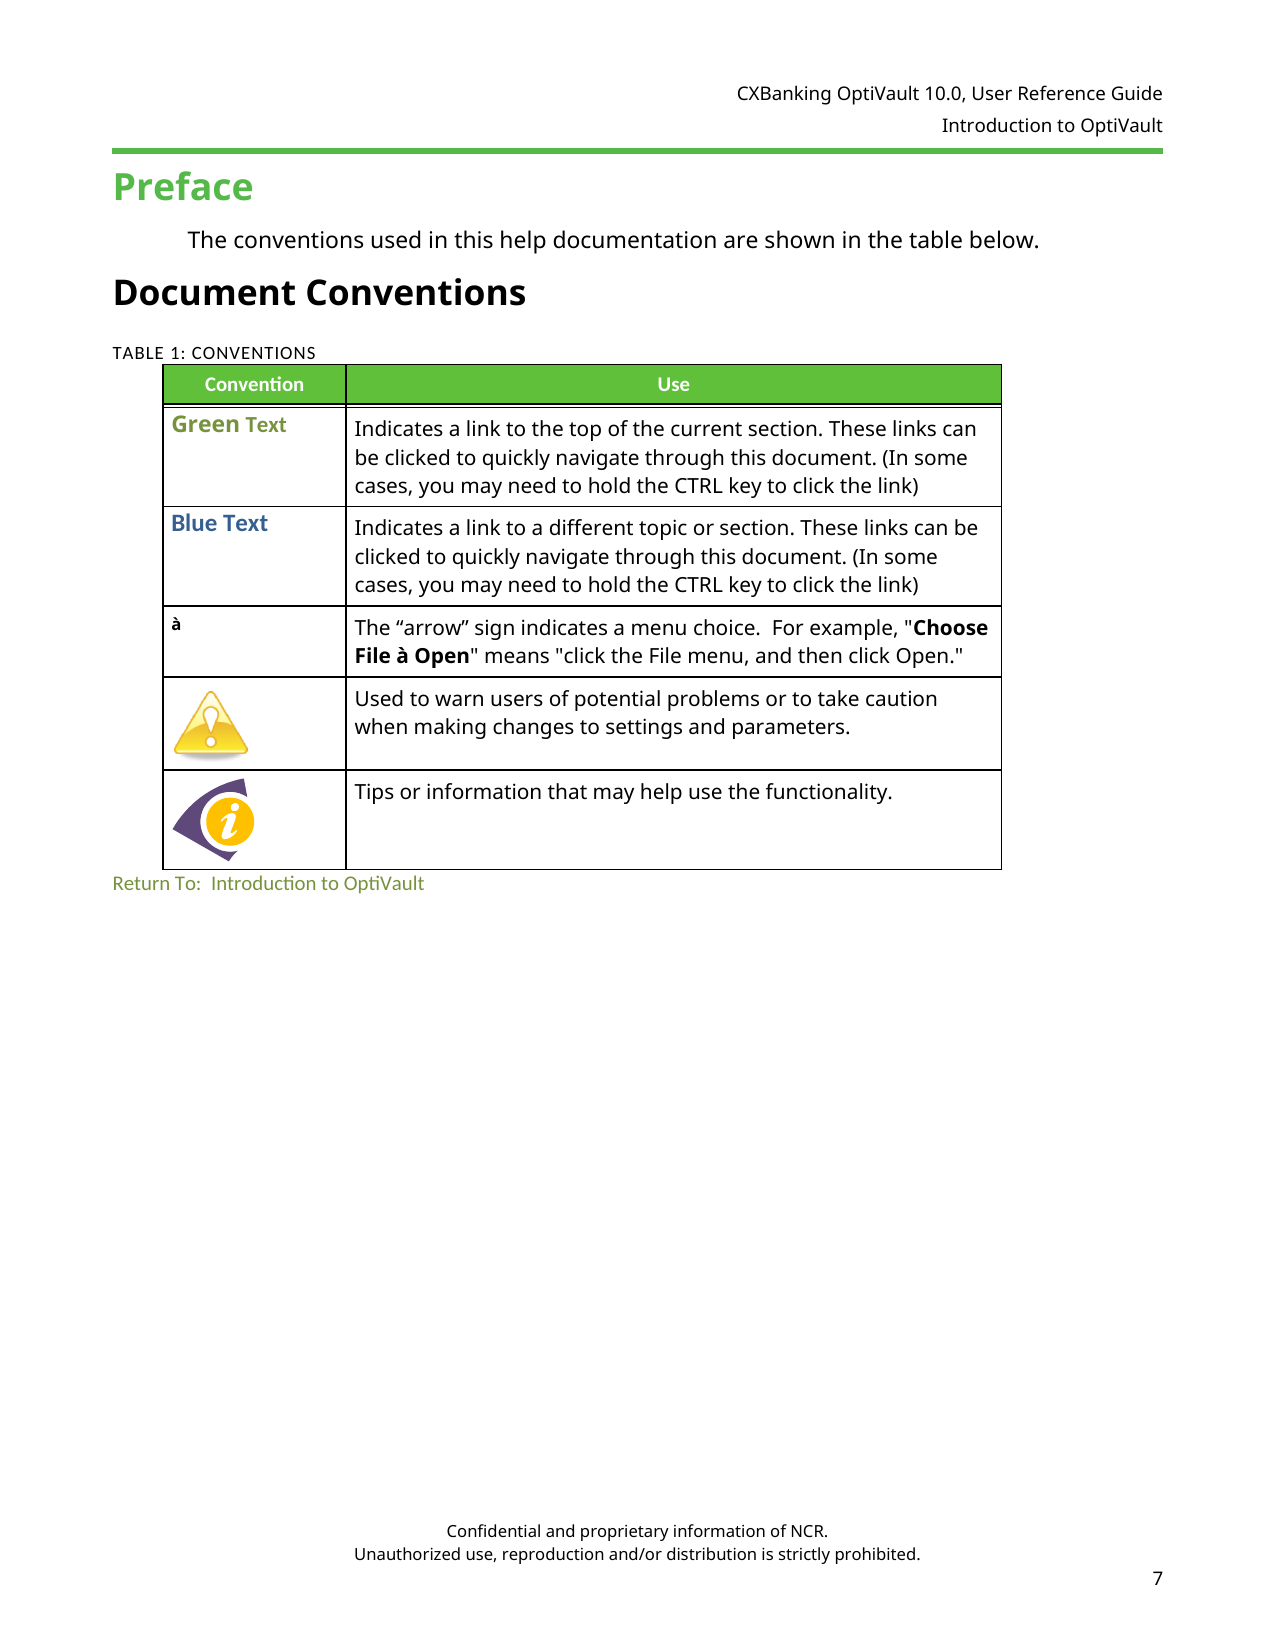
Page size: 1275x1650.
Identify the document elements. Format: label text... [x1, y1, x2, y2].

table_cell [164, 678, 345, 769]
table_header Use [347, 365, 1001, 403]
subtitle Document Conventions [112, 268, 1163, 316]
title Preface [112, 160, 1163, 211]
text Return To: Introduction to OptiVault [112, 870, 1163, 896]
table_cell Tips or information that may help use the functionality. [347, 771, 1001, 869]
table_cell Indicates a link to a different topic or section. These links can be clicked to quickly navigate through this document. (In some cases, you may need to hold the CTRL key to click the link) [347, 507, 1001, 605]
table_cell Used to warn users of potential problems or to take caution when making changes to settings and parameters. [347, 678, 1001, 769]
picture [171, 683, 250, 762]
table_cell The “arrow” sign indicates a menu choice. For example, "Choose File à Open" means "click the File menu, and then click Open." [347, 607, 1001, 676]
table_cell à [164, 607, 345, 676]
table_cell Blue Text [164, 507, 345, 605]
table_cell Indicates a link to the top of the current section. These links can be clicked to quickly navigate through this document. (In some cases, you may need to hold the CTRL key to click the link) [347, 408, 1001, 506]
table_cell [164, 771, 345, 869]
table_cell Green Text [164, 408, 345, 506]
text The conventions used in this help documentation are shown in the table below. [187, 224, 1163, 255]
text Table 1: Conventions [112, 341, 1163, 364]
table_header Convention [164, 365, 345, 403]
